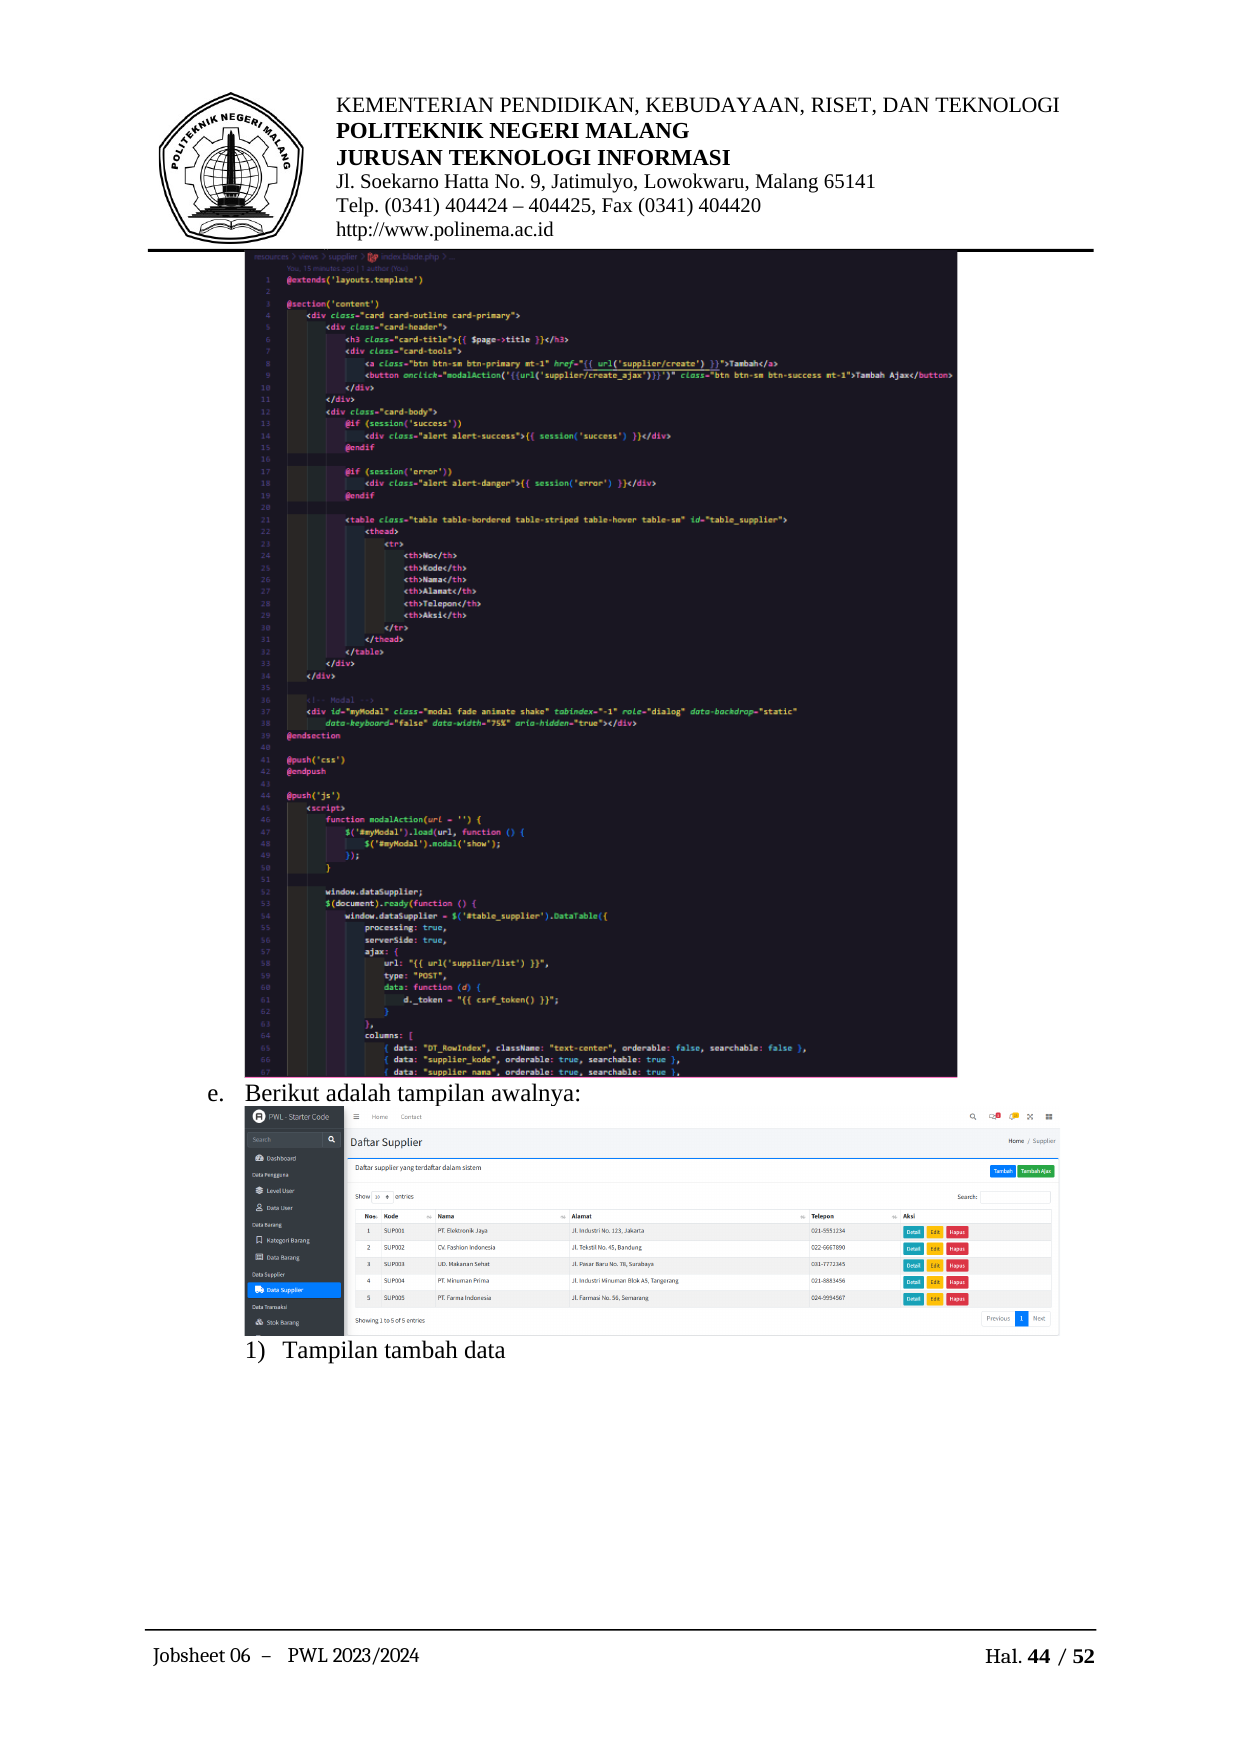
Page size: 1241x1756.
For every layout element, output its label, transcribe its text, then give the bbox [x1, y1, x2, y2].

picture [244, 1106, 1060, 1336]
picture [244, 250, 958, 1078]
picture [158, 92, 304, 244]
list Tampilan tambah data [244, 1335, 1137, 1364]
list Berikut adalah tampilan awalnya: [207, 1078, 1107, 1107]
